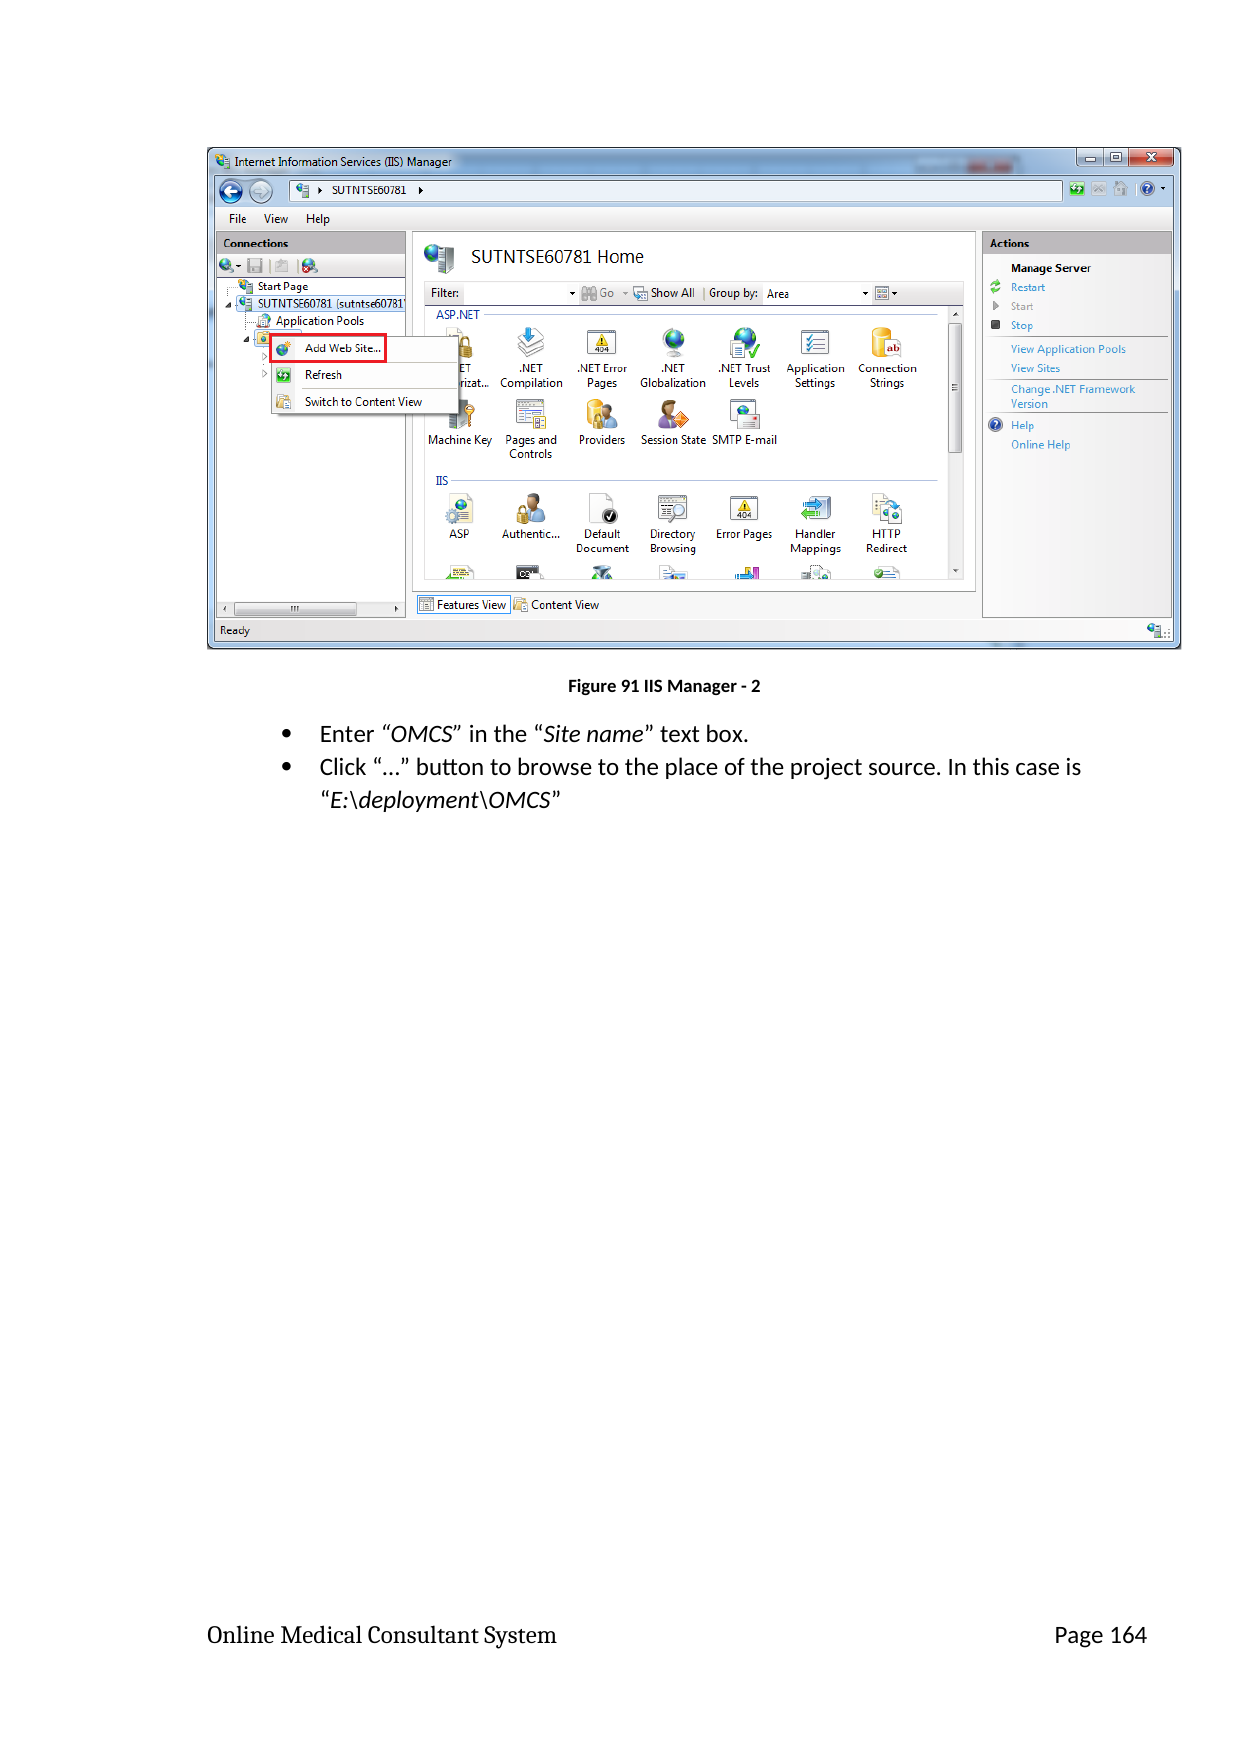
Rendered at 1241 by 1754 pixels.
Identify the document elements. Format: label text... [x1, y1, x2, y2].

list Click “…” button to browse to the place of the project source. In this case is “E:\deployment\OMCS” [282, 751, 1122, 814]
picture [207, 147, 1182, 650]
list Enter “OMCS” in the “Site name” text box. [282, 718, 1122, 749]
